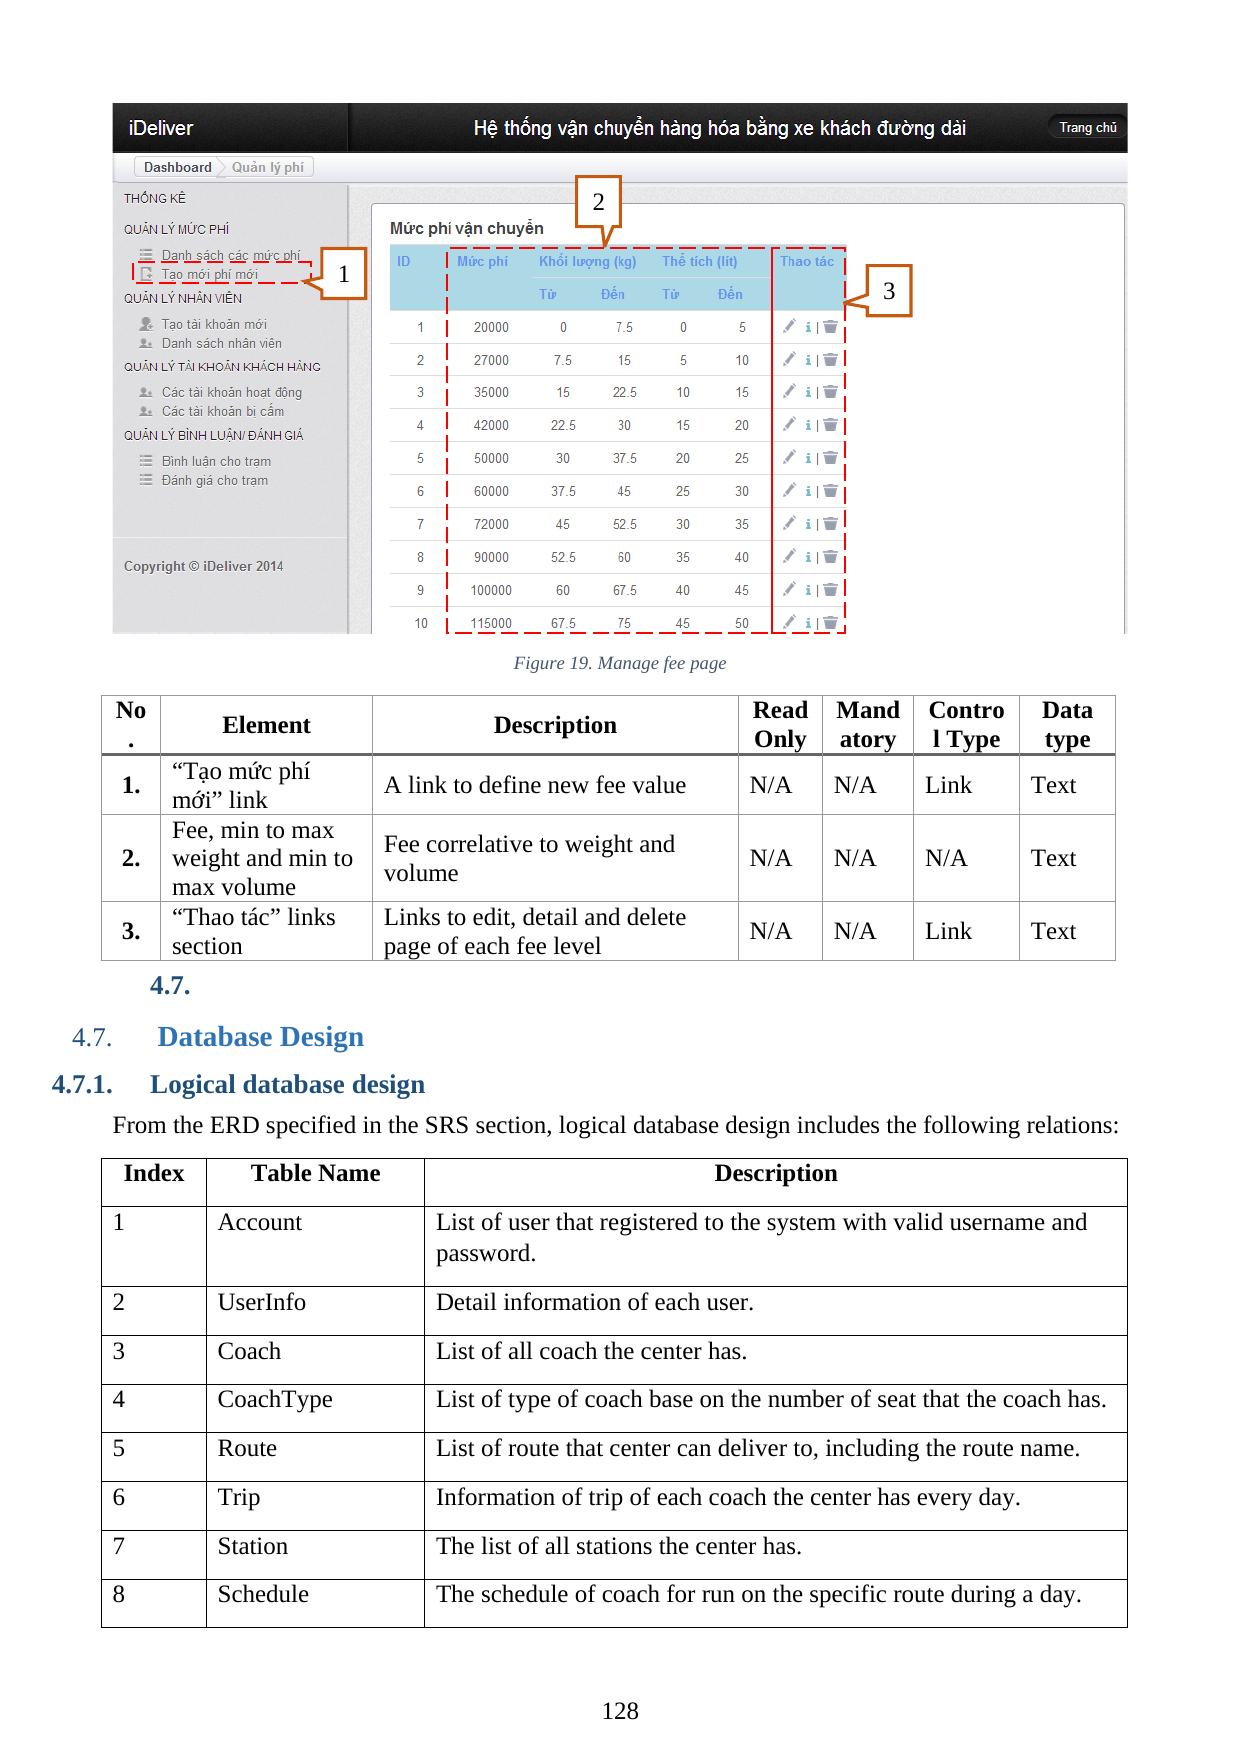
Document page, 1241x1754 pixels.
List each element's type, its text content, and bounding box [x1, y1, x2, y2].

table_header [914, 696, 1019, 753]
picture [112, 103, 1128, 634]
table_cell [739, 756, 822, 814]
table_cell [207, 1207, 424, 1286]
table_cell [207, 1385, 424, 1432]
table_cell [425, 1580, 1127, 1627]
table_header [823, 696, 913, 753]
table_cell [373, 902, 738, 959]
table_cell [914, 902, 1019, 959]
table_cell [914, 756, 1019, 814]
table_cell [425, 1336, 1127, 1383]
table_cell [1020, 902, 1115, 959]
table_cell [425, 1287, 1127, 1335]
text Figure 19. Manage fee page [112, 652, 1128, 674]
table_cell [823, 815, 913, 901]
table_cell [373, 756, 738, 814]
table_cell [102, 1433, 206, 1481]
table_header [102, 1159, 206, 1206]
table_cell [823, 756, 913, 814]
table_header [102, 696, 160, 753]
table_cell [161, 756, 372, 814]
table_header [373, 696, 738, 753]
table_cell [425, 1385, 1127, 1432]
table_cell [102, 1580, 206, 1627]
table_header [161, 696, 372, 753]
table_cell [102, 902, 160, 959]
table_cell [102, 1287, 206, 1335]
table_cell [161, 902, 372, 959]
subtitle Logical database design [112, 1068, 1128, 1099]
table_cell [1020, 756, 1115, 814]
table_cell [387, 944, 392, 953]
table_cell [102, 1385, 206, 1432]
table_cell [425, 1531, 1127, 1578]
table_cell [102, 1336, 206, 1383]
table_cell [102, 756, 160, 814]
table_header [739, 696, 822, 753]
subtitle Database Design [112, 1019, 1128, 1053]
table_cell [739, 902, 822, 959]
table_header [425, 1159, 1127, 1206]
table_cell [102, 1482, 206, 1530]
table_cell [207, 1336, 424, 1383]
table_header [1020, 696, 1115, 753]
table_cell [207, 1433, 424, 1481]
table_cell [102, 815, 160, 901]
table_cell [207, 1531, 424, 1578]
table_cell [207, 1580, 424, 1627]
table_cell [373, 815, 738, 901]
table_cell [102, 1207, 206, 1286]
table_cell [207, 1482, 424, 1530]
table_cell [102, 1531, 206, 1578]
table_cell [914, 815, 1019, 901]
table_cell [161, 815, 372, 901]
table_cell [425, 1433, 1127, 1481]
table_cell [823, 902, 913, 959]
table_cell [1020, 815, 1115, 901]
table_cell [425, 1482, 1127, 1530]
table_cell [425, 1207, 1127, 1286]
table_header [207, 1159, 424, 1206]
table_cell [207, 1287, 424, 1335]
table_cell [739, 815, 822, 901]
text From the ERD specified in the SRS section, logical database design includes the following relations: [112, 1110, 1128, 1138]
